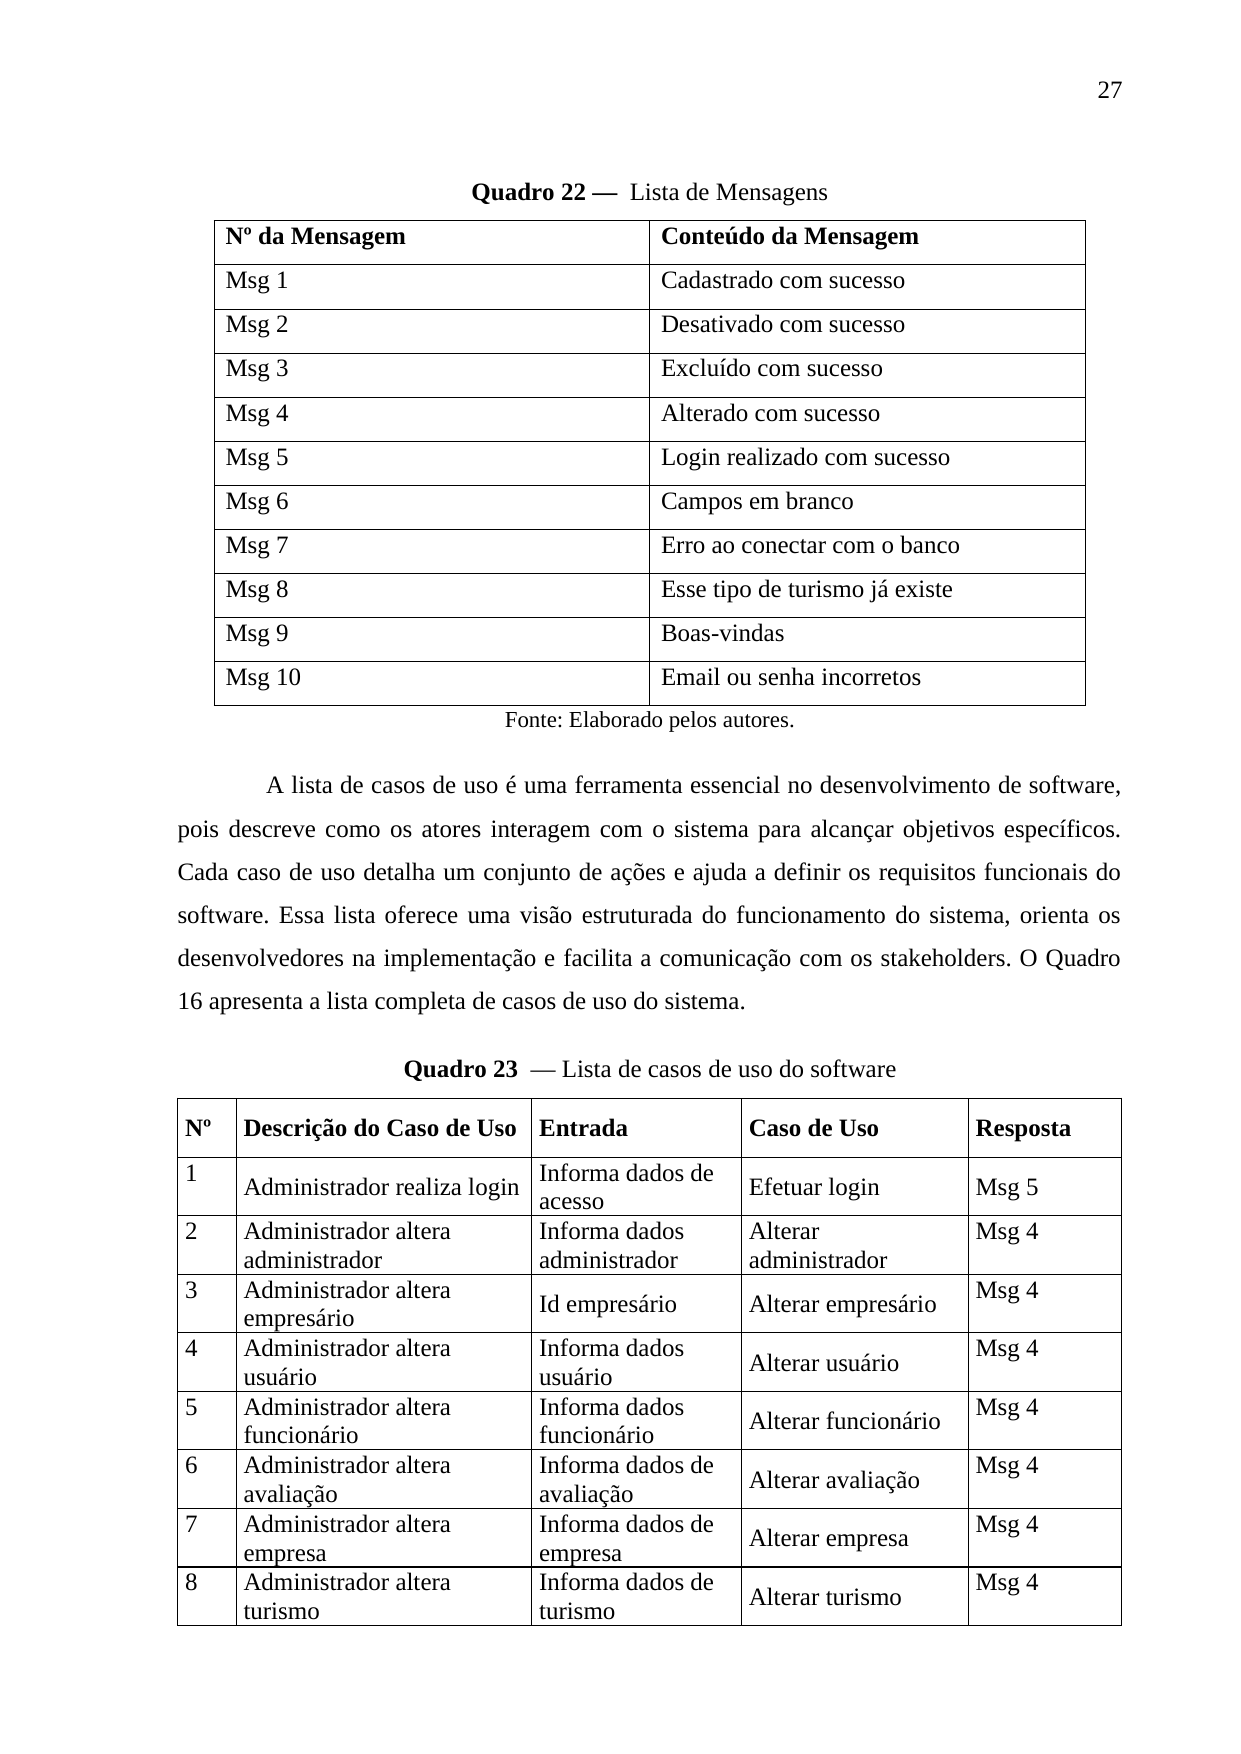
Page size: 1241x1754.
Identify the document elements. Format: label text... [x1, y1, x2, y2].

table_cell Administrador altera turismo [237, 1568, 531, 1625]
table_header Descrição do Caso de Uso [237, 1099, 531, 1157]
table_cell Alterar avaliação [742, 1450, 968, 1508]
table_cell Cadastrado com sucesso [650, 265, 1085, 308]
table_header Nº [178, 1099, 236, 1157]
table_cell Administrador altera usuário [237, 1333, 531, 1391]
table_cell Informa dados administrador [532, 1216, 741, 1274]
table_cell Msg 2 [215, 310, 649, 352]
table_cell [178, 1275, 236, 1332]
table_cell [178, 1509, 236, 1566]
table_cell [178, 1450, 236, 1508]
table_cell [178, 1216, 236, 1274]
table_cell [178, 1158, 236, 1215]
table_cell Campos em branco [650, 486, 1085, 529]
table_cell Excluído com sucesso [650, 354, 1085, 397]
table_cell Alterar funcionário [742, 1392, 968, 1449]
table_cell Efetuar login [742, 1158, 968, 1215]
text Fonte: Elaborado pelos autores. [177, 706, 1122, 732]
table_cell Informa dados de empresa [532, 1509, 741, 1566]
table_header Conteúdo da Mensagem [650, 221, 1085, 264]
table_header Entrada [532, 1099, 741, 1157]
table_cell Msg 5 [969, 1158, 1121, 1215]
table_cell Id empresário [532, 1275, 741, 1332]
table_cell Msg 4 [969, 1509, 1121, 1566]
table_cell Msg 6 [215, 486, 649, 529]
table_cell Informa dados de avaliação [532, 1450, 741, 1508]
table_cell Informa dados funcionário [532, 1392, 741, 1449]
table_cell Msg 4 [969, 1568, 1121, 1625]
table_cell Msg 4 [969, 1333, 1121, 1391]
table_cell [178, 1568, 236, 1625]
table_cell Msg 4 [969, 1392, 1121, 1449]
table_cell Login realizado com sucesso [650, 442, 1085, 485]
table_cell Administrador realiza login [237, 1158, 531, 1215]
table_cell Desativado com sucesso [650, 310, 1085, 352]
table_cell Msg 5 [215, 442, 649, 485]
table_cell Msg 4 [969, 1450, 1121, 1508]
table_cell Informa dados usuário [532, 1333, 741, 1391]
table_cell Erro ao conectar com o banco [650, 530, 1085, 573]
table_cell Msg 8 [215, 574, 649, 617]
table_cell Email ou senha incorretos [650, 662, 1085, 705]
table_cell Administrador altera empresa [237, 1509, 531, 1566]
table_cell Boas-vindas [650, 618, 1085, 661]
text A lista de casos de uso é uma ferramenta essencial no desenvolvimento de software, pois descreve como os atores interagem com o sistema para alcançar objetivos específicos. Cada caso de uso detalha um conjunto de ações e ajuda a definir os requisitos funcionais do software. Essa lista oferece uma visão estruturada do funcionamento do sistema, orienta os desenvolvedores na implementação e facilita a comunicação com os stakeholders. O Quadro 16 apresenta a lista completa de casos de uso do sistema. [177, 771, 1122, 1015]
table_cell Msg 3 [215, 354, 649, 397]
table_header Resposta [969, 1099, 1121, 1157]
table_cell Administrador altera avaliação [237, 1450, 531, 1508]
table_cell Alterar empresário [742, 1275, 968, 1332]
table_cell Msg 4 [969, 1275, 1121, 1332]
table_cell Alterado com sucesso [650, 398, 1085, 441]
table_cell Msg 4 [215, 398, 649, 441]
table_cell Msg 4 [969, 1216, 1121, 1274]
table_cell Alterar usuário [742, 1333, 968, 1391]
table_cell Administrador altera administrador [237, 1216, 531, 1274]
table_cell Msg 9 [215, 618, 649, 661]
table_cell Alterar turismo [742, 1568, 968, 1625]
table_cell Alterar empresa [742, 1509, 968, 1566]
table_cell [178, 1392, 236, 1449]
table_cell Esse tipo de turismo já existe [650, 574, 1085, 617]
table_cell Informa dados de acesso [532, 1158, 741, 1215]
table_cell Msg 10 [215, 662, 649, 705]
table_cell Msg 7 [215, 530, 649, 573]
table_cell Msg 1 [215, 265, 649, 308]
table_header Caso de Uso [742, 1099, 968, 1157]
table_cell Administrador altera funcionário [237, 1392, 531, 1449]
table_header Nº da Mensagem [215, 221, 649, 264]
table_cell [178, 1333, 236, 1391]
table_cell Alterar administrador [742, 1216, 968, 1274]
table_cell Administrador altera empresário [237, 1275, 531, 1332]
table_cell Informa dados de turismo [532, 1568, 741, 1625]
